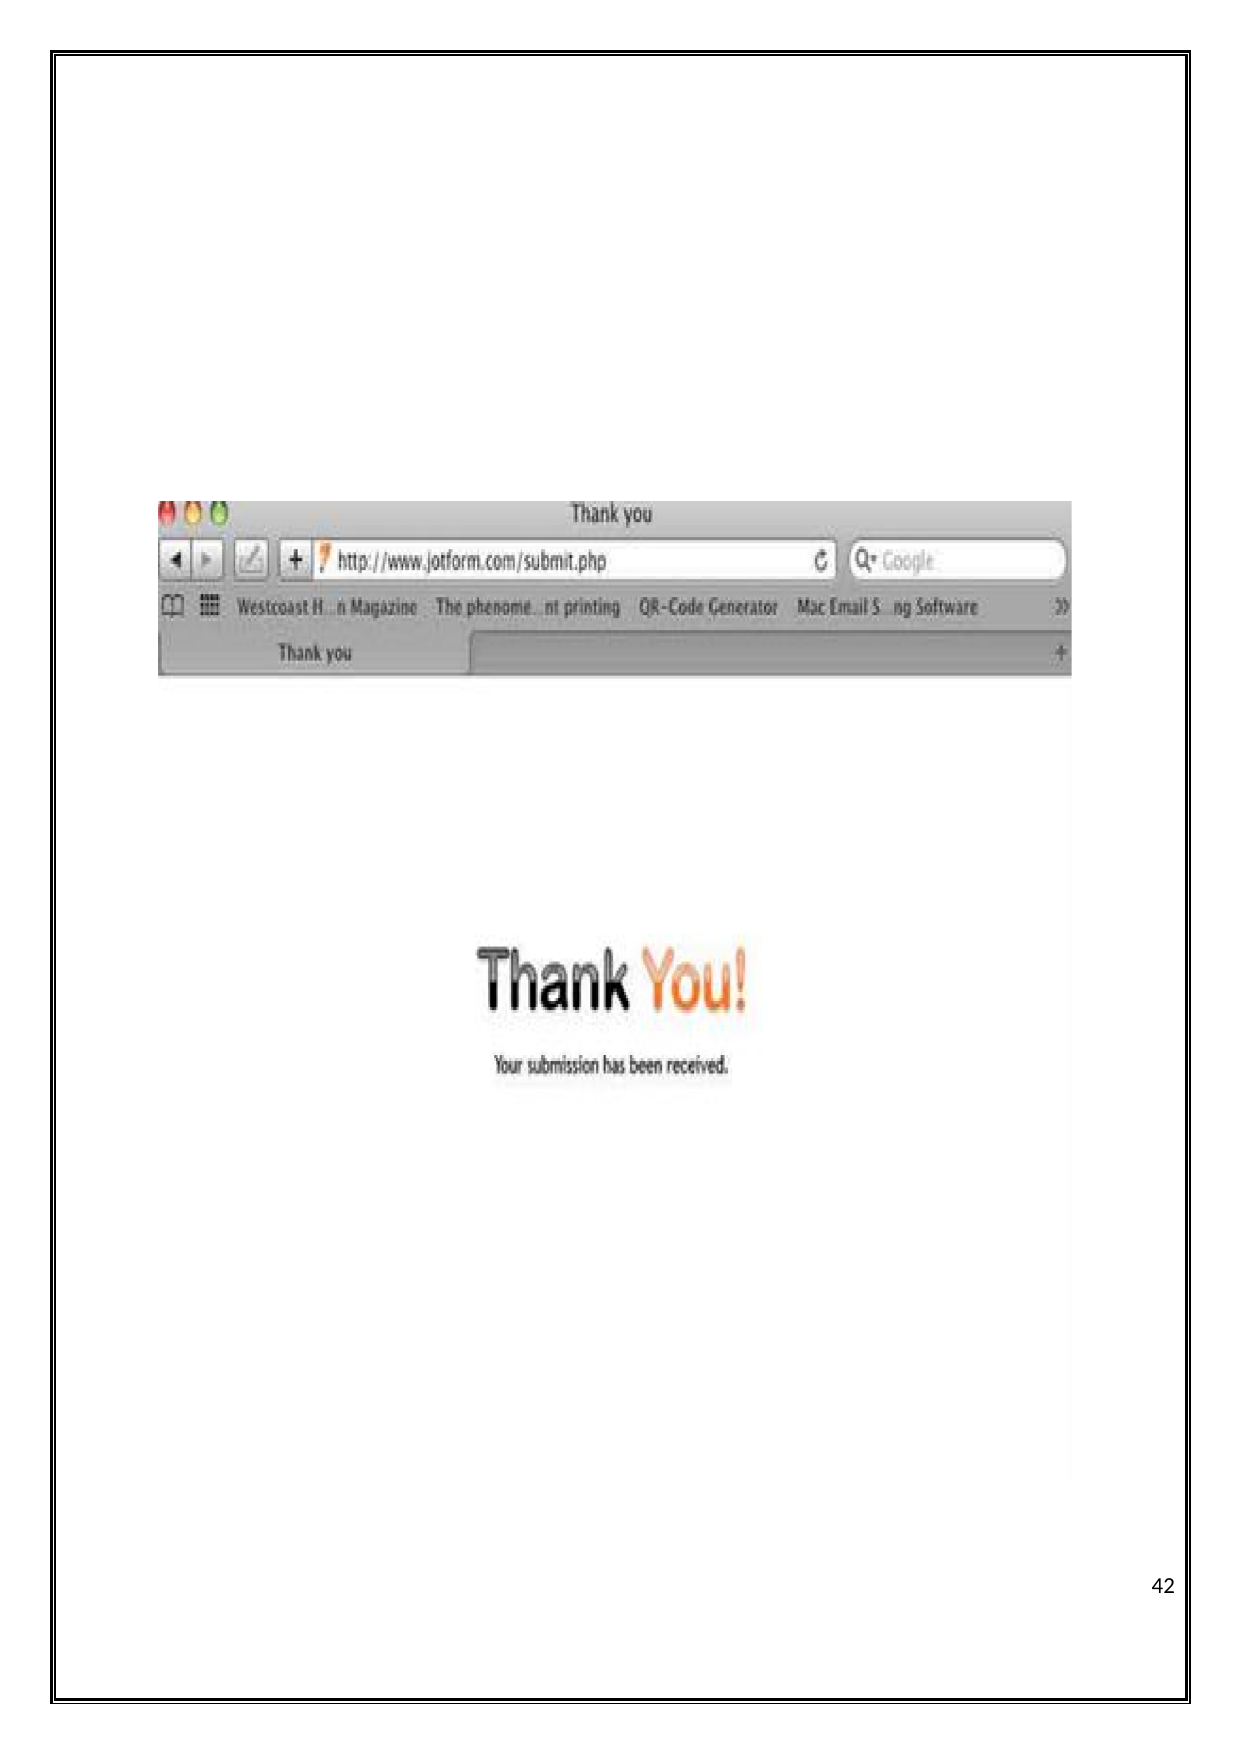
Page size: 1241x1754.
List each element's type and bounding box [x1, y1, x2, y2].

picture [157, 500, 1072, 1483]
